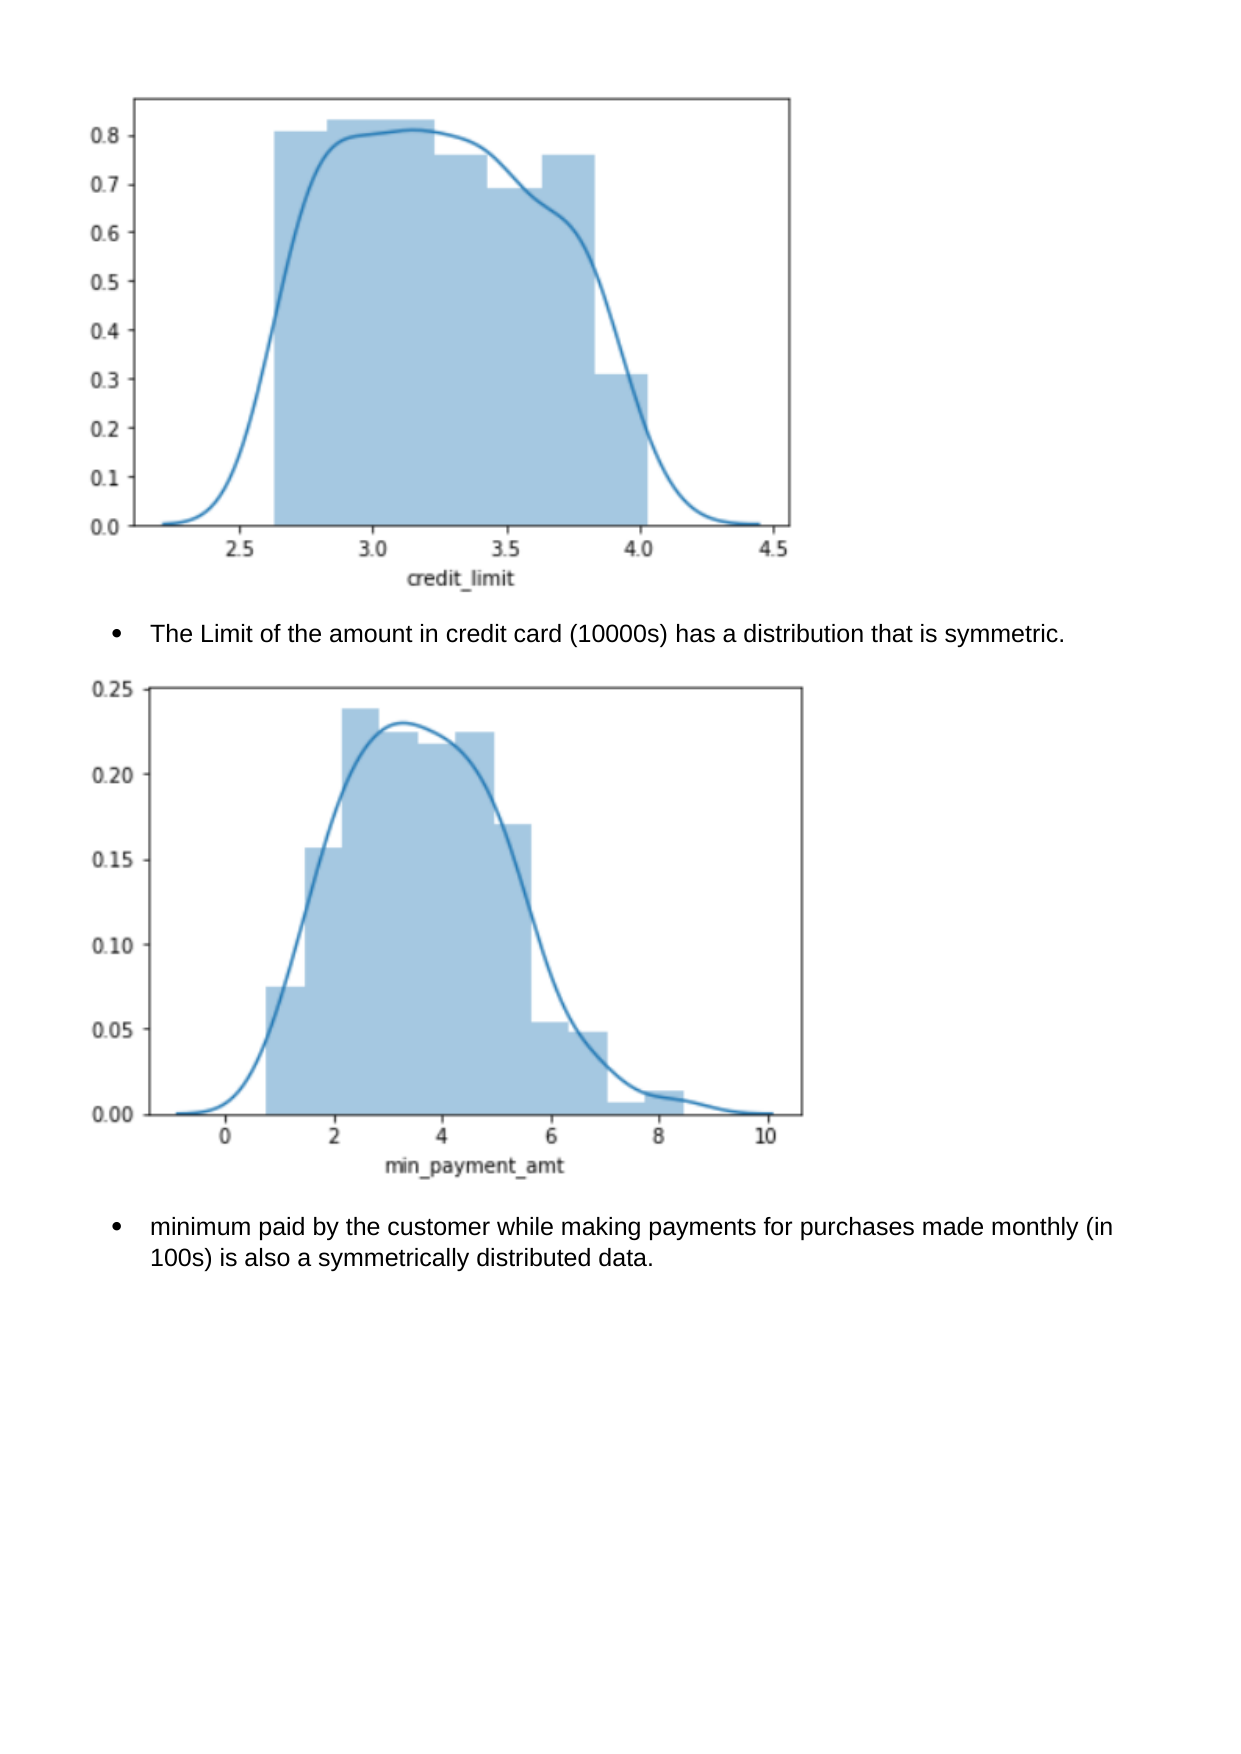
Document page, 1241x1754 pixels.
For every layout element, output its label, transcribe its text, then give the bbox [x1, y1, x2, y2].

picture [75, 75, 818, 600]
list The Limit of the amount in credit card (10000s) has a distribution that is symmetric. [112, 619, 1165, 648]
list minimum paid by the customer while making payments for purchases made monthly (in 100s) is also a symmetrically distributed data. [112, 1212, 1165, 1272]
picture [75, 666, 818, 1194]
